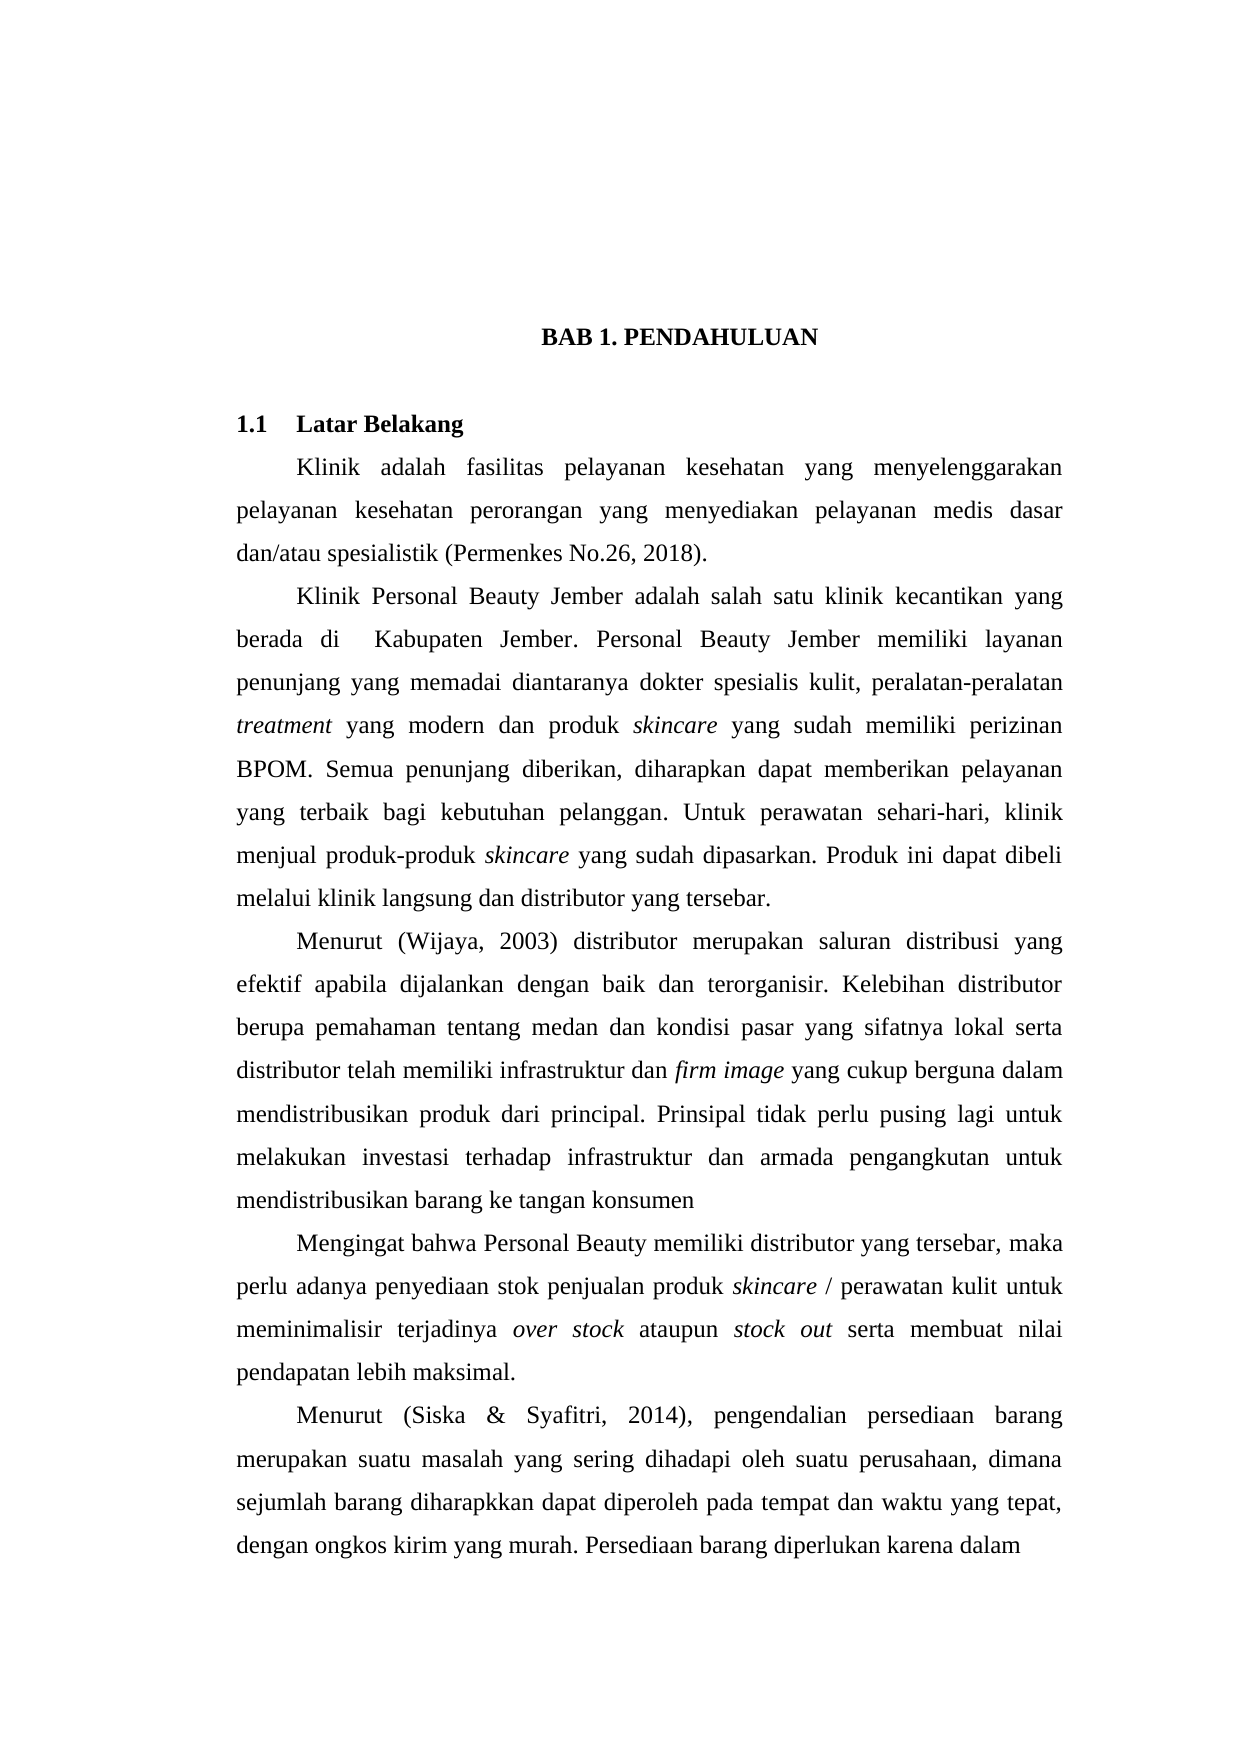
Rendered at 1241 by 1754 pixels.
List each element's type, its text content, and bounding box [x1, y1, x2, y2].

subtitle BAB 1. PENDAHULUAN [236, 322, 1063, 351]
text Menurut (Siska & Syafitri, 2014), pengendalian persediaan barang merupakan suatu masalah yang sering dihadapi oleh suatu perusahaan, dimana sejumlah barang diharapkkan dapat diperoleh pada tempat dan waktu yang tepat, dengan ongkos kirim yang murah. Persediaan barang diperlukan karena dalam [236, 1401, 1063, 1559]
text Klinik adalah fasilitas pelayanan kesehatan yang menyelenggarakan pelayanan kesehatan perorangan yang menyediakan pelayanan medis dasar dan/atau spesialistik (Permenkes No.26, 2018). [236, 452, 1063, 567]
text Klinik Personal Beauty Jember adalah salah satu klinik kecantikan yang berada di Kabupaten Jember. Personal Beauty Jember memiliki layanan penunjang yang memadai diantaranya dokter spesialis kulit, peralatan-peralatan treatment yang modern dan produk skincare yang sudah memiliki perizinan BPOM. Semua penunjang diberikan, diharapkan dapat memberikan pelayanan yang terbaik bagi kebutuhan pelanggan. Untuk perawatan sehari-hari, klinik menjual produk-produk skincare yang sudah dipasarkan. Produk ini dapat dibeli melalui klinik langsung dan distributor yang tersebar. [236, 581, 1063, 912]
text Menurut (Wijaya, 2003) distributor merupakan saluran distribusi yang efektif apabila dijalankan dengan baik dan terorganisir. Kelebihan distributor berupa pemahaman tentang medan dan kondisi pasar yang sifatnya lokal serta distributor telah memiliki infrastruktur dan firm image yang cukup berguna dalam mendistribusikan produk dari principal. Prinsipal tidak perlu pusing lagi untuk melakukan investasi terhadap infrastruktur dan armada pengangkutan untuk mendistribusikan barang ke tangan konsumen [236, 926, 1063, 1214]
text Mengingat bahwa Personal Beauty memiliki distributor yang tersebar, maka perlu adanya penyediaan stok penjualan produk skincare / perawatan kulit untuk meminimalisir terjadinya over stock ataupun stock out serta membuat nilai pendapatan lebih maksimal. [236, 1228, 1063, 1386]
subtitle Latar Belakang [236, 409, 1063, 437]
